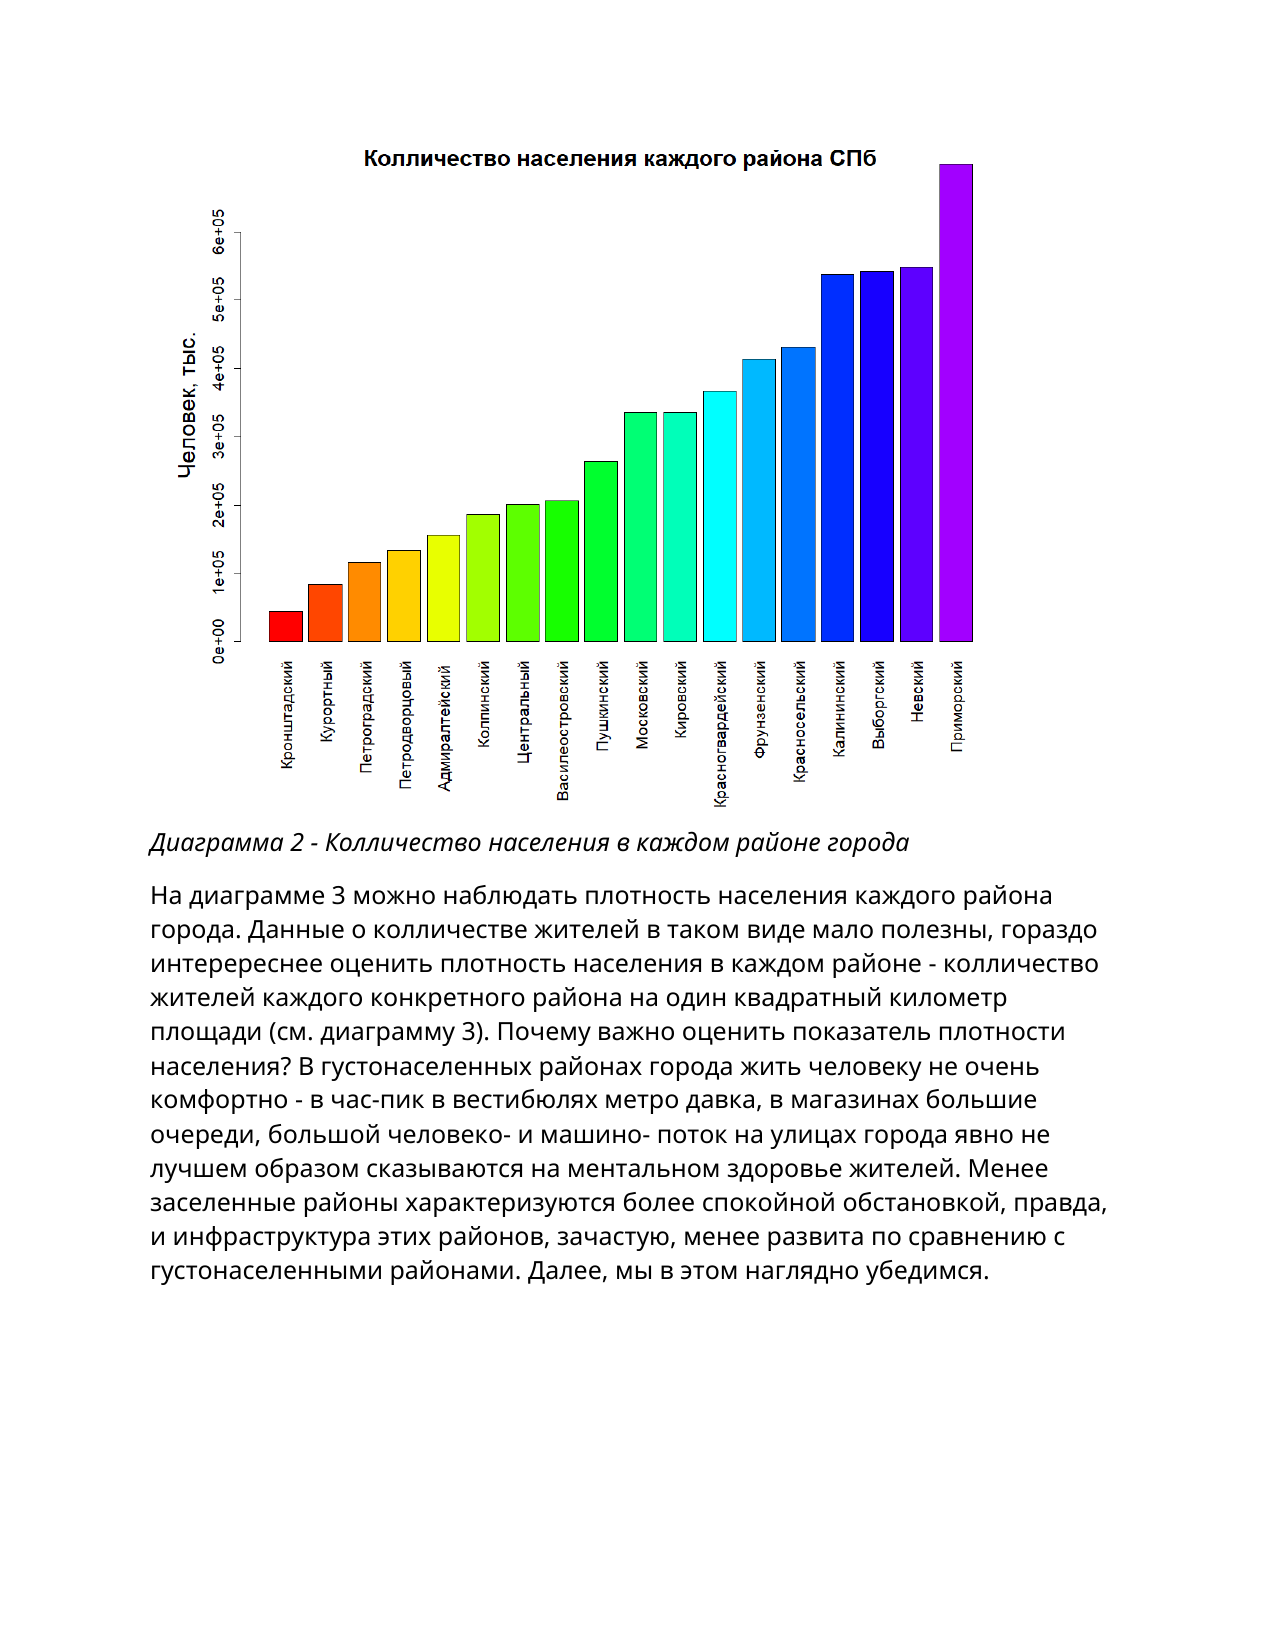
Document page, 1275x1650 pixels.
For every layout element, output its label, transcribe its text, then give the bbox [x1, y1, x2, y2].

text Диаграмма 2 - Колличество населения в каждом районе города [150, 825, 1125, 859]
picture [168, 150, 1044, 807]
text На диаграмме 3 можно наблюдать плотность населения каждого района города. Данные о колличестве жителей в таком виде мало полезны, гораздо интеререснее оценить плотность населения в каждом районе - колличество жителей каждого конкретного района на один квадратный километр площади (см. диаграмму 3). Почему важно оценить показатель плотности населения? В густонаселенных районах города жить человеку не очень комфортно - в час-пик в вестибюлях метро давка, в магазинах большие очереди, большой человеко- и машино- поток на улицах города явно не лучшем образом сказываются на ментальном здоровье жителей. Менее заселенные районы характеризуются более спокойной обстановкой, правда, и инфраструктура этих районов, зачастую, менее развита по сравнению с густонаселенными районами. Далее, мы в этом наглядно убедимся. [150, 878, 1125, 1287]
